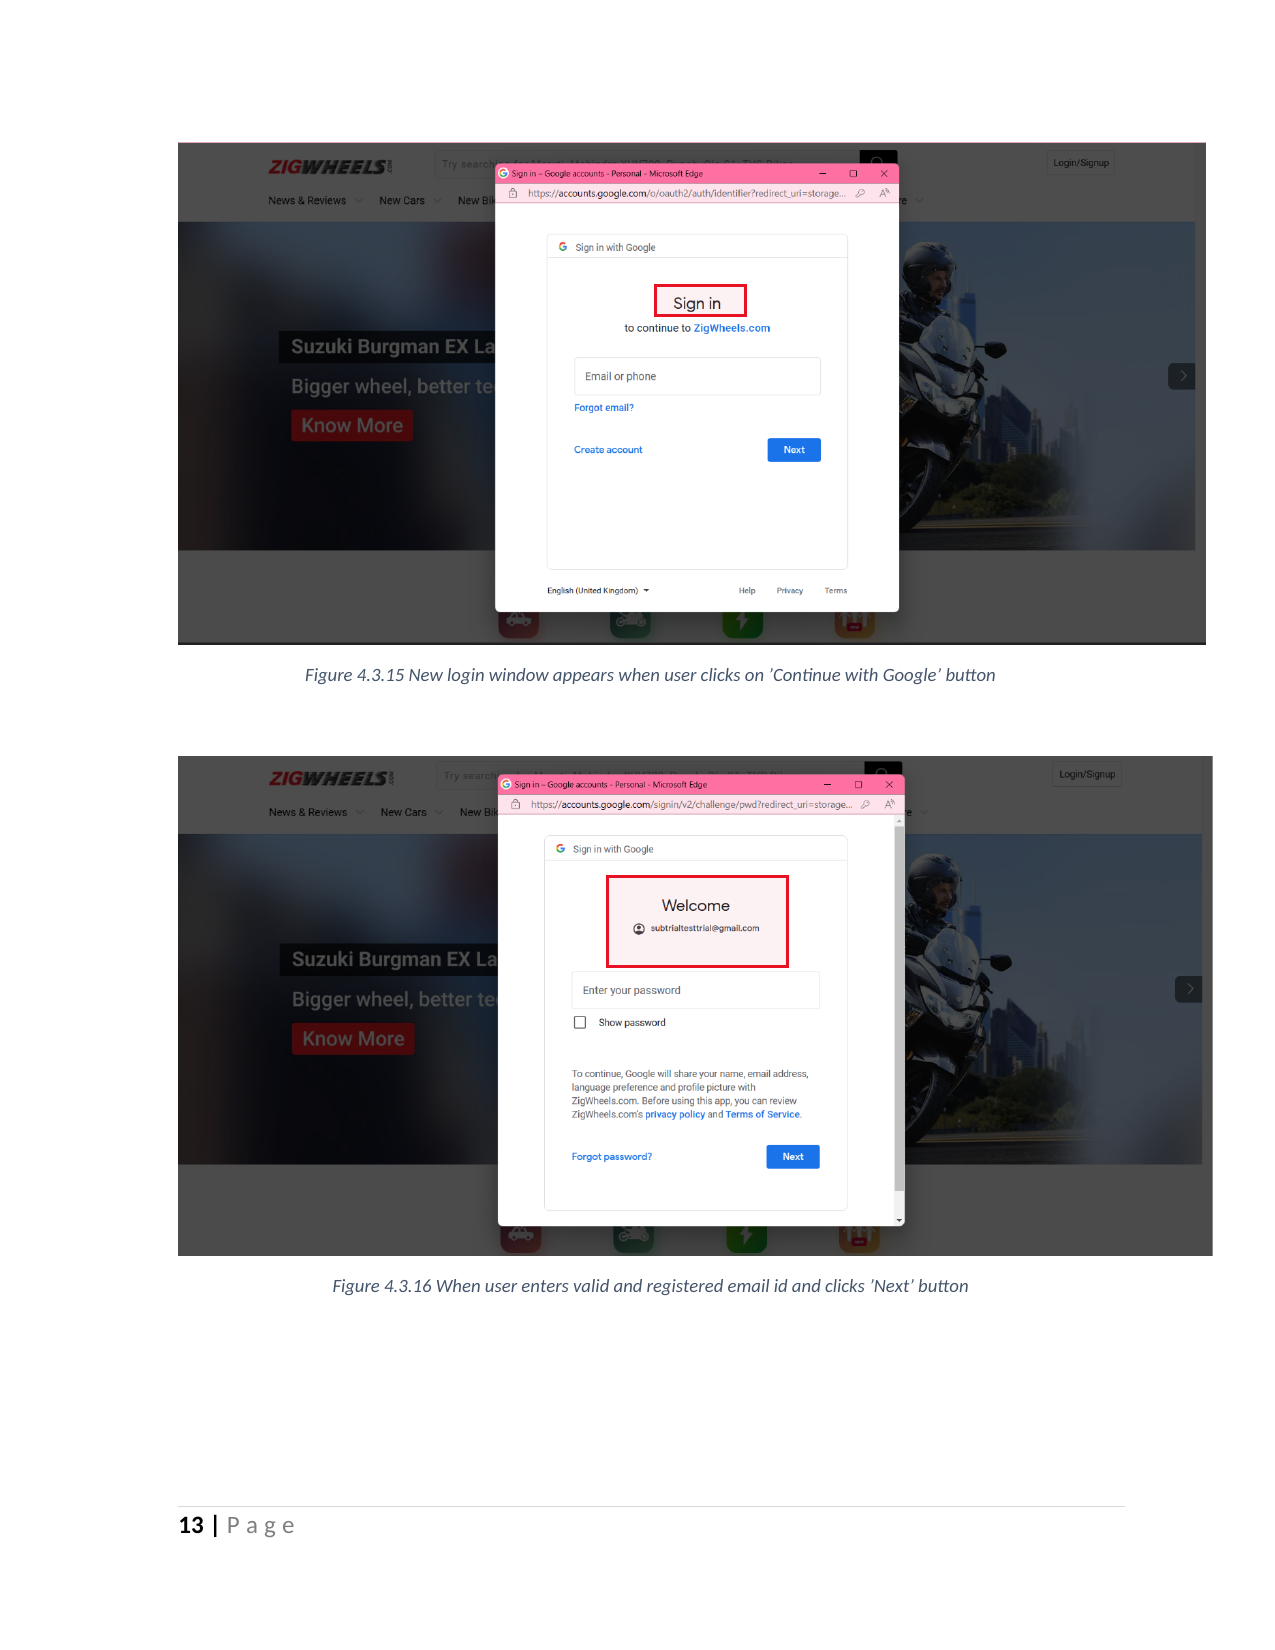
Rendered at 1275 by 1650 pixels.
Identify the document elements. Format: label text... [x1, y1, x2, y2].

picture [178, 756, 1213, 1256]
picture [178, 142, 1206, 645]
